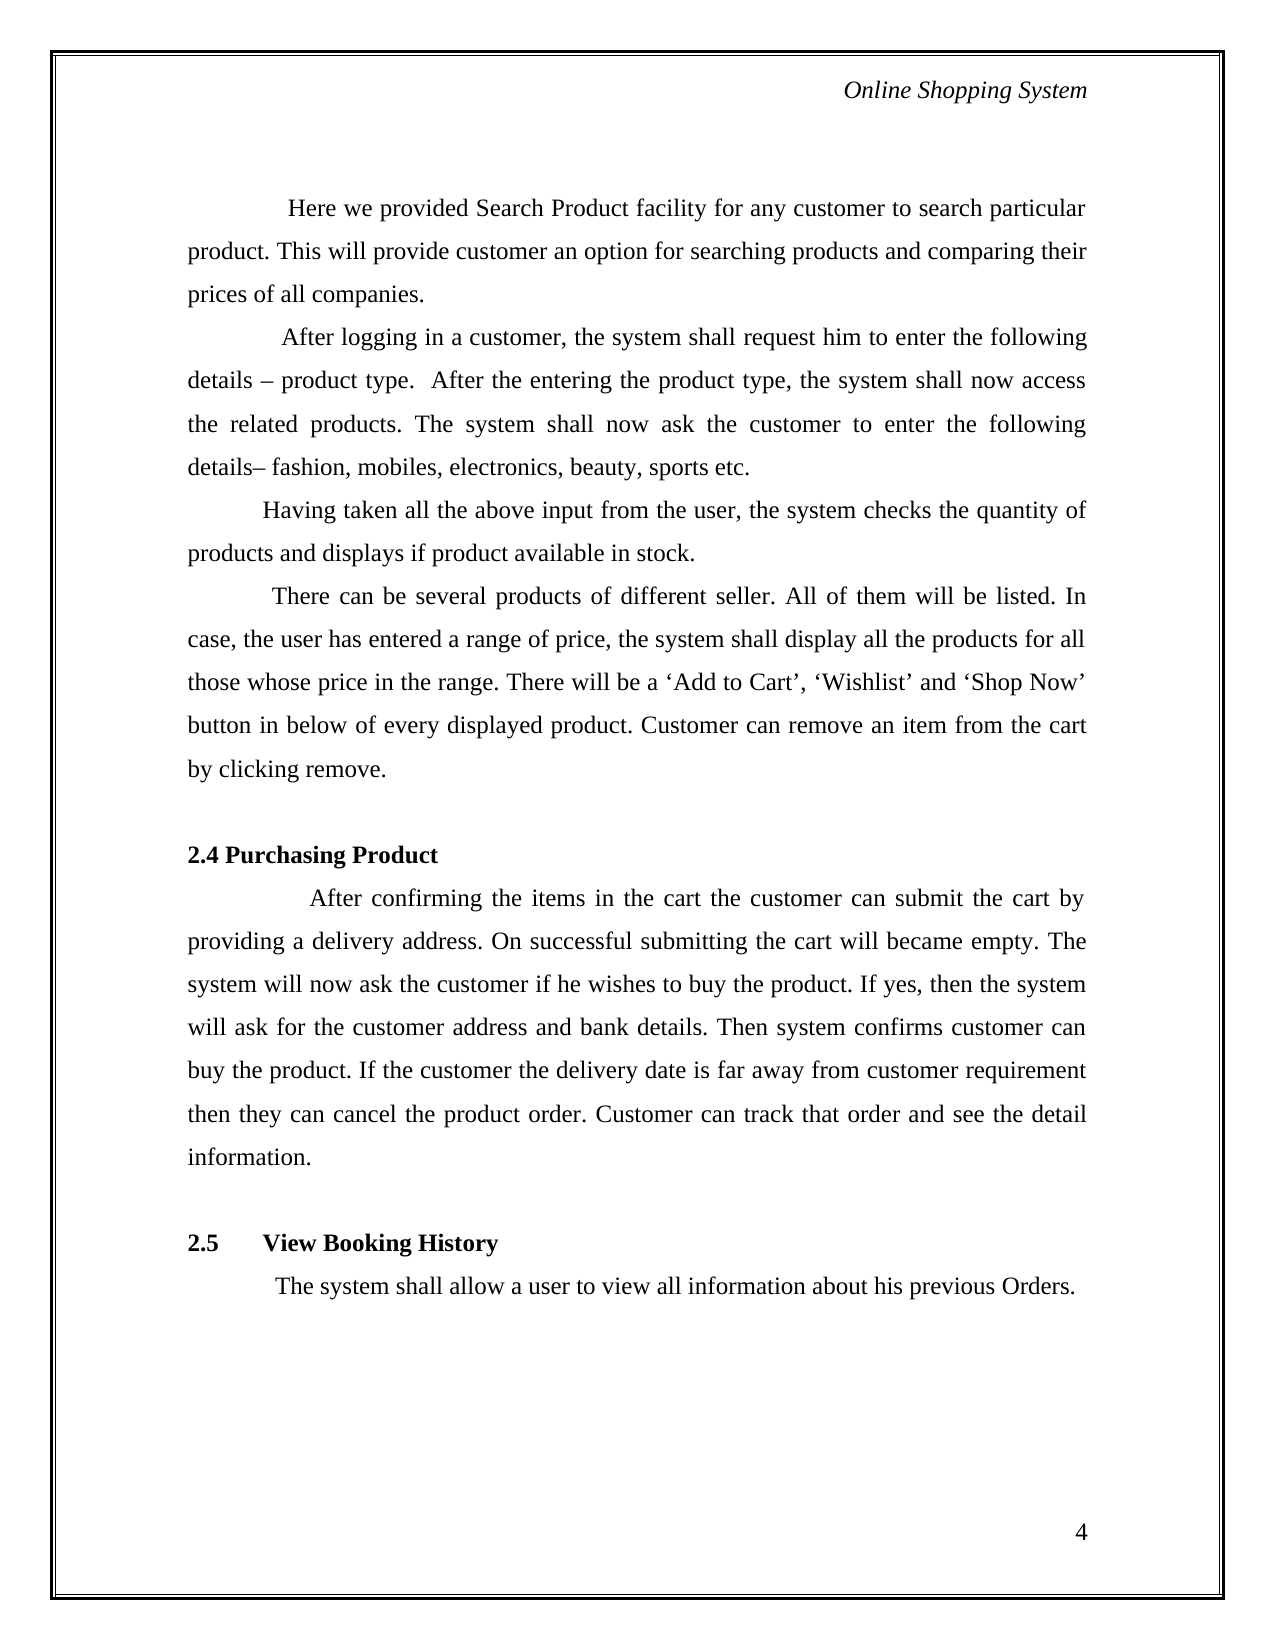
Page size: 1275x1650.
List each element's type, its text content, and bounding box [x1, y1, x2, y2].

text Having taken all the above input from the user, the system checks the quantity of products and displays if product available in stock. [187, 495, 1087, 567]
text After confirming the items in the cart the customer can submit the cart by providing a delivery address. On successful submitting the cart will became empty. The system will now ask the customer if he wishes to buy the product. If yes, then the system will ask for the customer address and bank details. Then system confirms customer can buy the product. If the customer the delivery date is far away from customer requirement then they can cancel the product order. Customer can track that order and see the detail information. [187, 883, 1087, 1171]
text After logging in a customer, the system shall request him to enter the following details – product type. After the entering the product type, the system shall now access the related products. The system shall now ask the customer to enter the following details– fashion, mobiles, electronics, beauty, sports etc. [187, 322, 1087, 481]
text 2.5 View Booking History [187, 1228, 1087, 1257]
list Purchasing Product [187, 840, 1087, 869]
text The system shall allow a user to view all information about his previous Orders. [187, 1271, 1087, 1300]
text There can be several products of different seller. All of them will be listed. In case, the user has entered a range of price, the system shall display all the products for all those whose price in the range. There will be a ‘Add to Cart’, ‘Wishlist’ and ‘Shop Now’ button in below of every displayed product. Customer can remove an item from the cart by clicking remove. [187, 581, 1087, 782]
text Here we provided Search Product facility for any customer to search particular product. This will provide customer an option for searching products and comparing their prices of all companies. [187, 193, 1087, 308]
